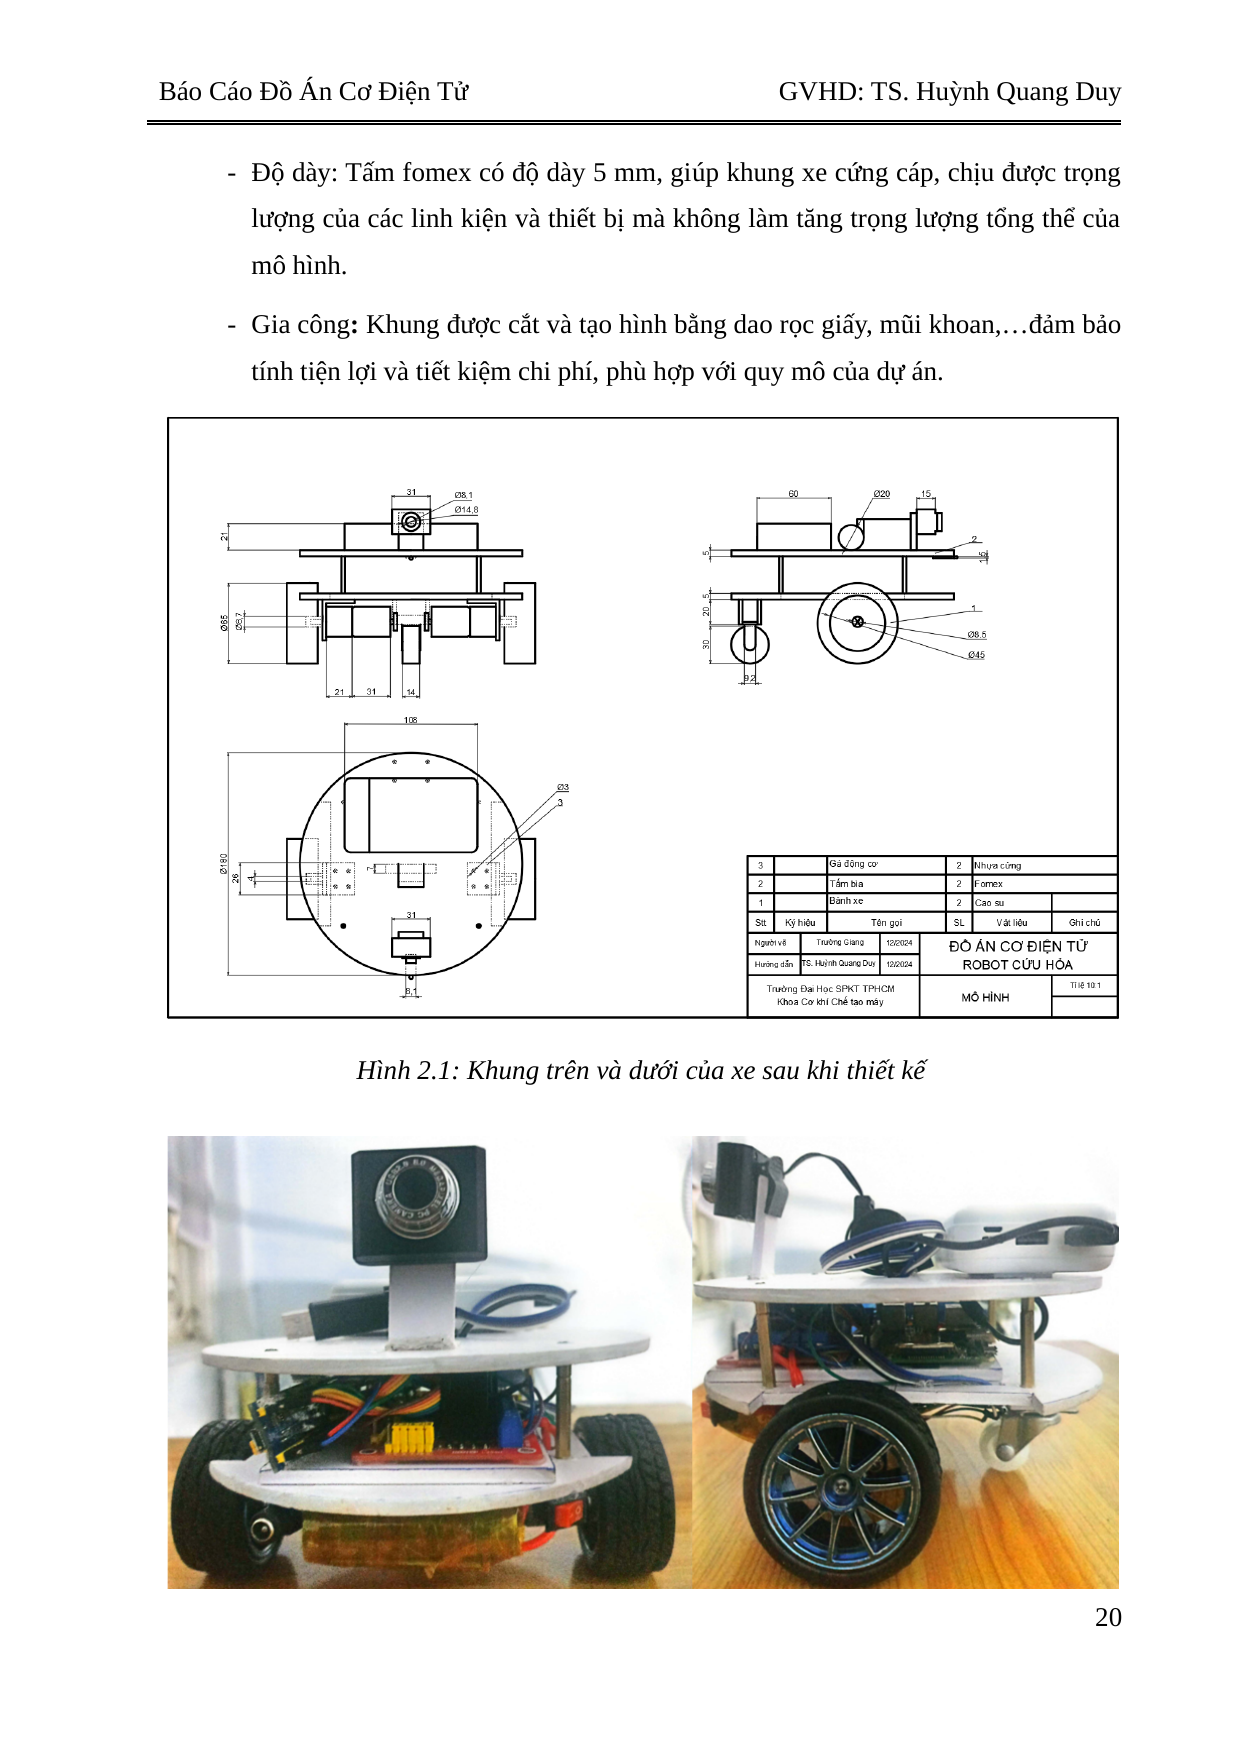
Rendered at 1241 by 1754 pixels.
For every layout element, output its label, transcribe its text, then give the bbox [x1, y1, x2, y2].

text Hình 2.1: Khung trên và dưới của xe sau khi thiết kế [162, 1054, 1122, 1085]
text - Độ dày: Tấm fomex có độ dày 5 mm, giúp khung xe cứng cáp, chịu được trọng lượng của các linh kiện và thiết bị mà không làm tăng trọng lượng tổng thể của mô hình. [207, 156, 1122, 280]
picture [167, 1136, 1119, 1589]
picture [162, 414, 1123, 1027]
text - Gia công: Khung được cắt và tạo hình bằng dao rọc giấy, mũi khoan,…đảm bảo tính tiện lợi và tiết kiệm chi phí, phù hợp với quy mô của dự án. [207, 308, 1122, 386]
